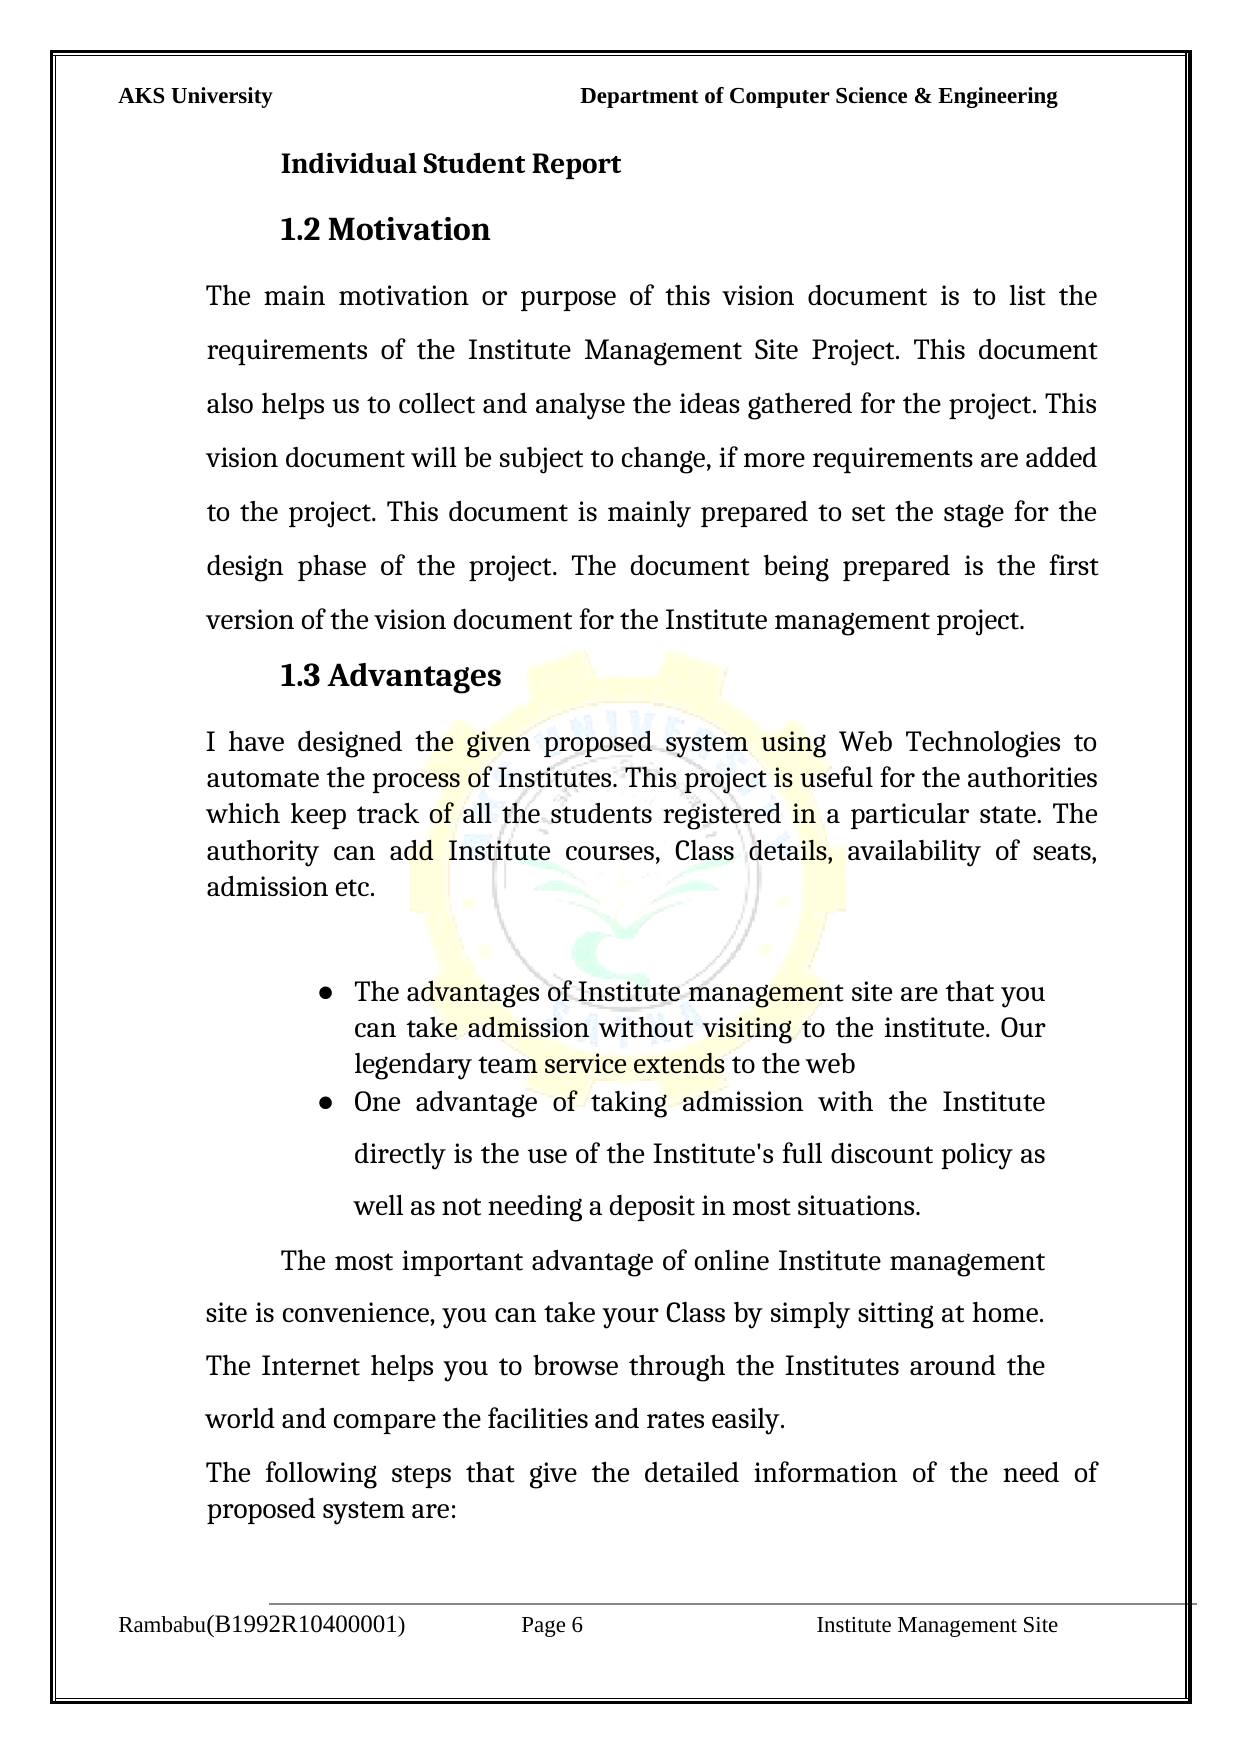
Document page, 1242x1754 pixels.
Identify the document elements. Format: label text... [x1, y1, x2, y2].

subtitle 1.3 Advantages [281, 657, 1137, 695]
list One advantage of taking admission with the Institute directly is the use of the Institute's full discount policy as well as not needing a deposit in most situations. [317, 1084, 1047, 1223]
text The most important advantage of online Institute management site is convenience, you can take your Class by simply sitting at home. The Internet helps you to browse through the Institutes around the world and compare the facilities and rates easily. [206, 1244, 1047, 1436]
text I have designed the given proposed system using Web Technologies to automate the process of Institutes. This project is useful for the authorities which keep track of all the students registered in a particular state. The authority can add Institute courses, Class details, availability of seats, admission etc. [206, 725, 1099, 903]
subtitle Individual Student Report [281, 148, 1137, 181]
text The following steps that give the detailed information of the need of proposed system are: [206, 1456, 1099, 1526]
subtitle 1.2 Motivation [281, 211, 1137, 249]
list The advantages of Institute management site are that you can take admission without visiting to the institute. Our legendary team service extends to the web [317, 974, 1047, 1081]
text The main motivation or purpose of this vision document is to list the requirements of the Institute Management Site Project. This document also helps us to collect and analyse the ideas gathered for the project. This vision document will be subject to change, if more requirements are added to the project. This document is mainly prepared to set the stage for the design phase of the project. The document being prepared is the first version of the vision document for the Institute management project. [206, 279, 1099, 636]
